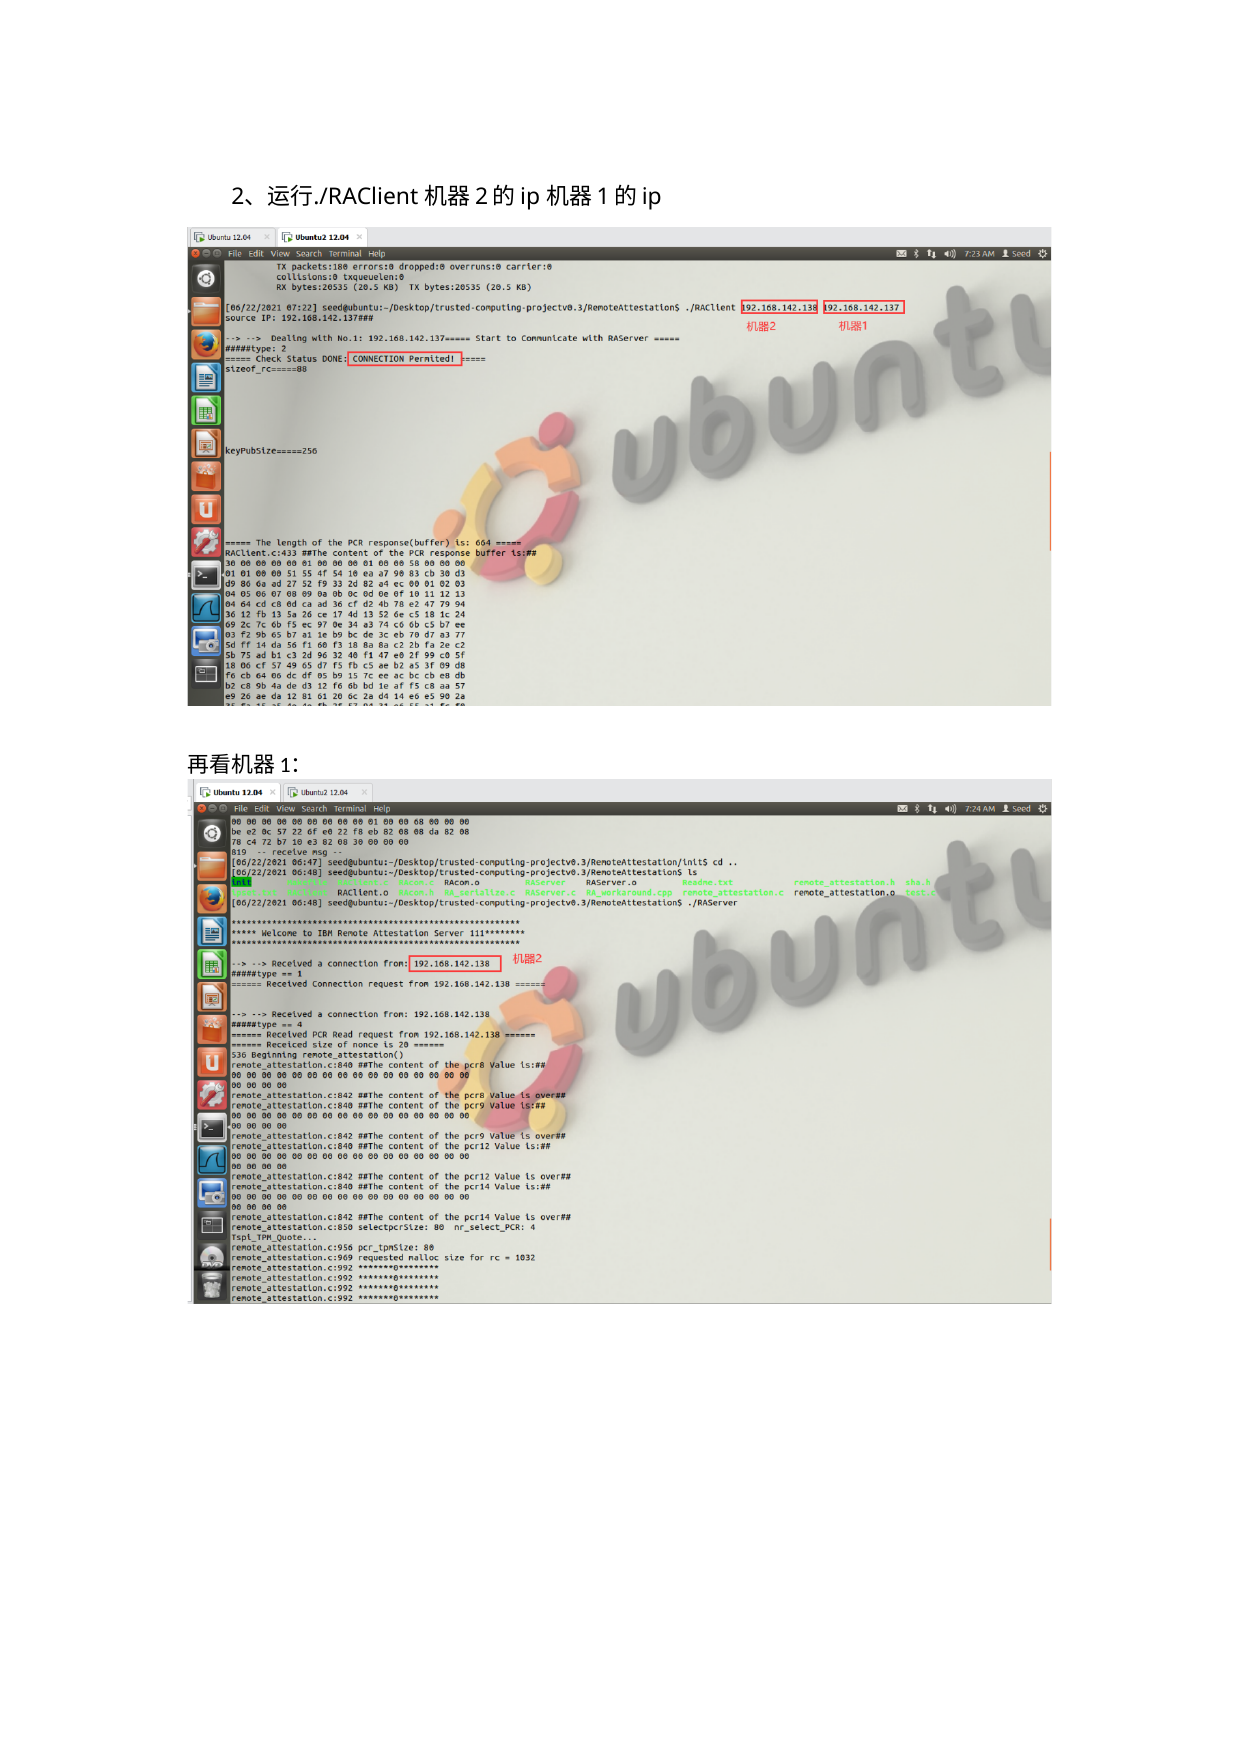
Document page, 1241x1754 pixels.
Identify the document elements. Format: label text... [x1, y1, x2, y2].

picture [187, 227, 1052, 706]
text 再看机器1： [187, 747, 1053, 779]
picture [187, 779, 1052, 1304]
text 2、运行./RAClient 机器2的ip 机器1的ip [187, 162, 1053, 227]
